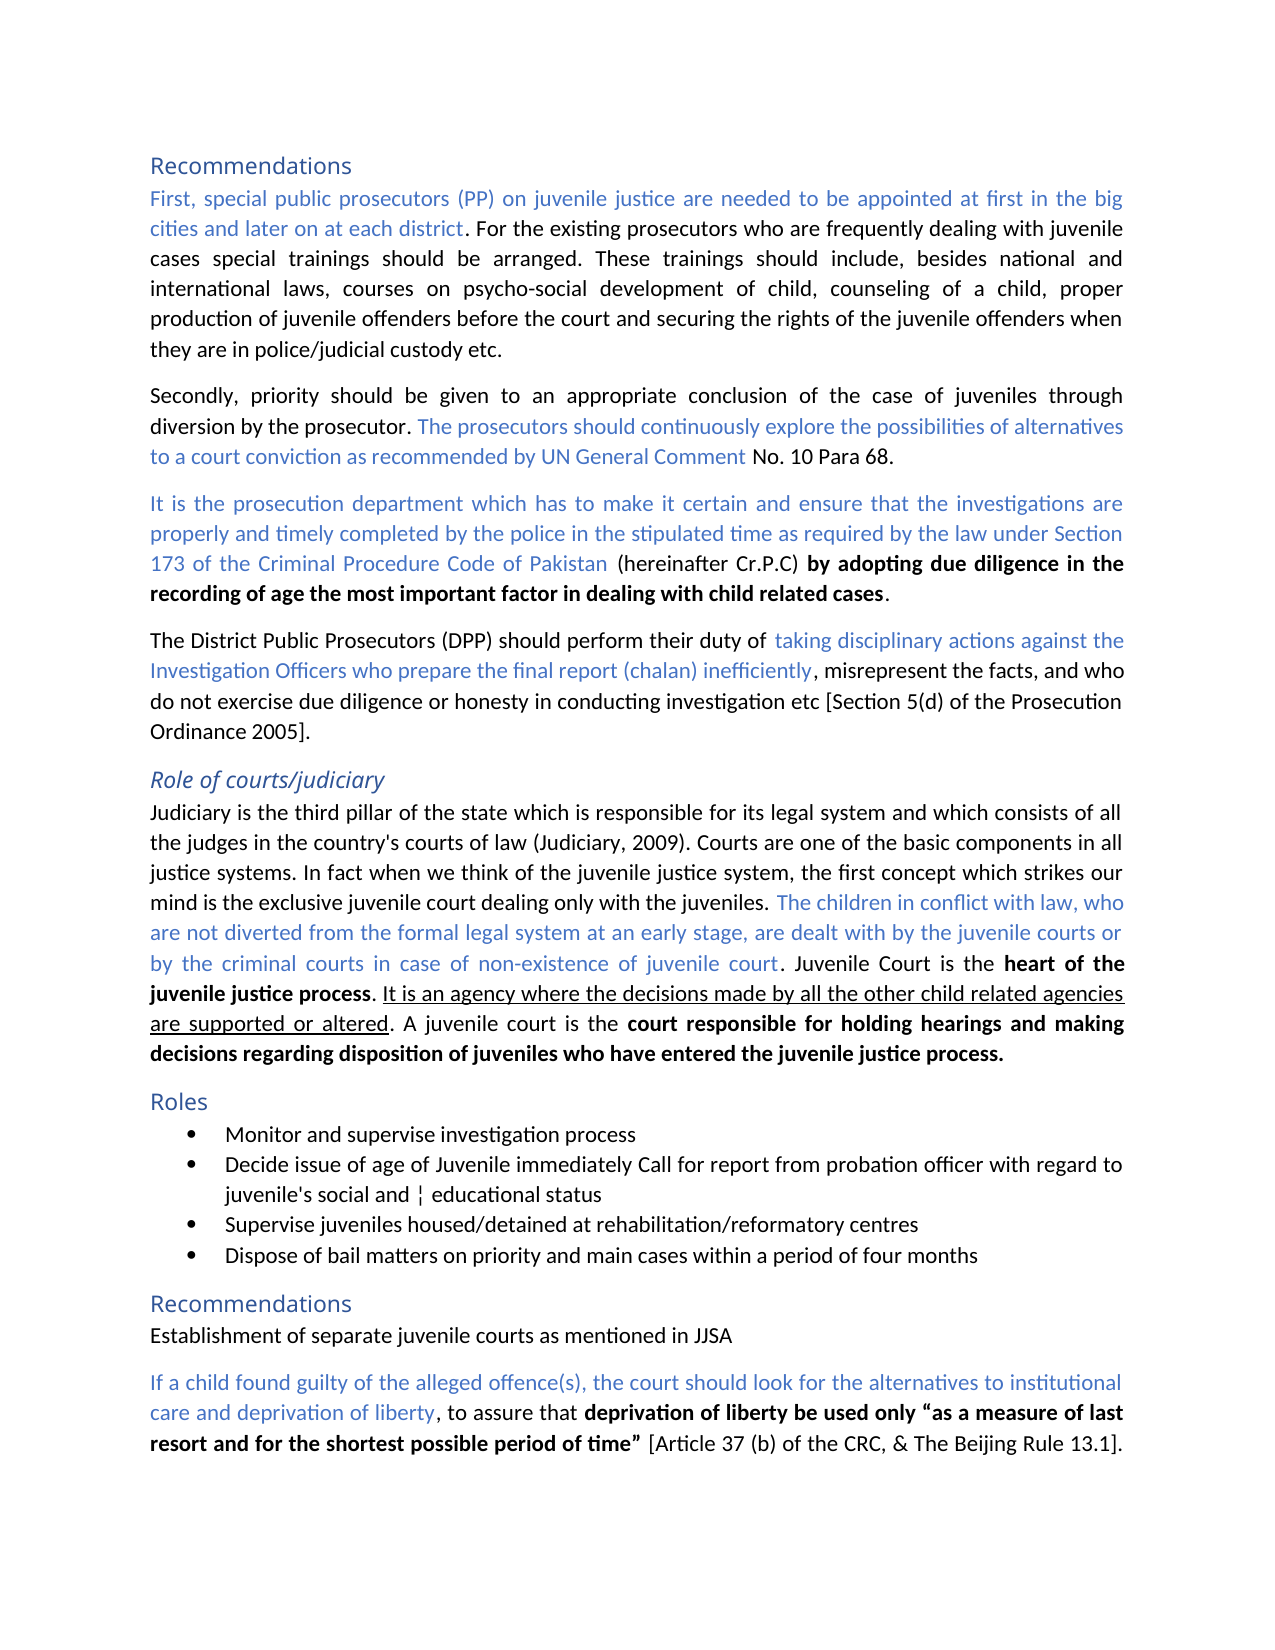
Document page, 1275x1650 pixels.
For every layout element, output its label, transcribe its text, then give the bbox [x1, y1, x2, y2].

list Decide issue of age of Juvenile immediately Call for report from probation officer with regard to juvenile's social and ¦ educational status [187, 1150, 1125, 1208]
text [150, 1368, 1125, 1457]
subtitle Roles [150, 1086, 1125, 1117]
subtitle Recommendations [150, 150, 1125, 181]
list Monitor and supervise investigation process [187, 1120, 1125, 1148]
subtitle Recommendations [150, 1288, 1125, 1319]
text It is the prosecution department which has to make it certain and ensure that the investigations are properly and timely completed by the police in the stipulated time as required by the law under Section 173 of the Criminal Procedure Code of Pakistan (hereinafter Cr.P.C) by adopting due diligence in the recording of age the most important factor in dealing with child related cases. [150, 489, 1125, 608]
list Dispose of bail matters on priority and main cases within a period of four months [187, 1241, 1125, 1269]
text Judiciary is the third pillar of the state which is responsible for its legal system and which consists of all the judges in the country's courts of law (Judiciary, 2009). Courts are one of the basic components in all justice systems. In fact when we think of the juvenile justice system, the first concept which strikes our mind is the exclusive juvenile court dealing only with the juveniles. The children in conflict with law, who are not diverted from the formal legal system at an early stage, are dealt with by the juvenile courts or by the criminal courts in case of non-existence of juvenile court. Juvenile Court is the heart of the juvenile justice process. It is an agency where the decisions made by all the other child related agencies are supported or altered. A juvenile court is the court responsible for holding hearings and making decisions regarding disposition of juveniles who have entered the juvenile justice process. [150, 798, 1125, 1067]
text First, special public prosecutors (PP) on juvenile justice are needed to be appointed at first in the big cities and later on at each district. For the existing prosecutors who are frequently dealing with juvenile cases special trainings should be arranged. These trainings should include, besides national and international laws, courses on psycho-social development of child, counseling of a child, proper production of juvenile offenders before the court and securing the rights of the juvenile offenders when they are in police/judicial custody etc. [150, 184, 1125, 363]
text The District Public Prosecutors (DPP) should perform their duty of taking disciplinary actions against the Investigation Officers who prepare the final report (chalan) inefficiently, misrepresent the facts, and who do not exercise due diligence or honesty in conducting investigation etc [Section 5(d) of the Prosecution Ordinance 2005]. [150, 626, 1125, 745]
text Secondly, priority should be given to an appropriate conclusion of the case of juveniles through diversion by the prosecutor. The prosecutors should continuously explore the possibilities of alternatives to a court conviction as recommended by UN General Comment No. 10 Para 68. [150, 382, 1125, 470]
subtitle Role of courts/judiciary [150, 764, 1125, 795]
list Supervise juveniles housed/detained at rehabilitation/reformatory centres [187, 1211, 1125, 1239]
text Establishment of separate juvenile courts as mentioned in JJSA [150, 1321, 1125, 1349]
